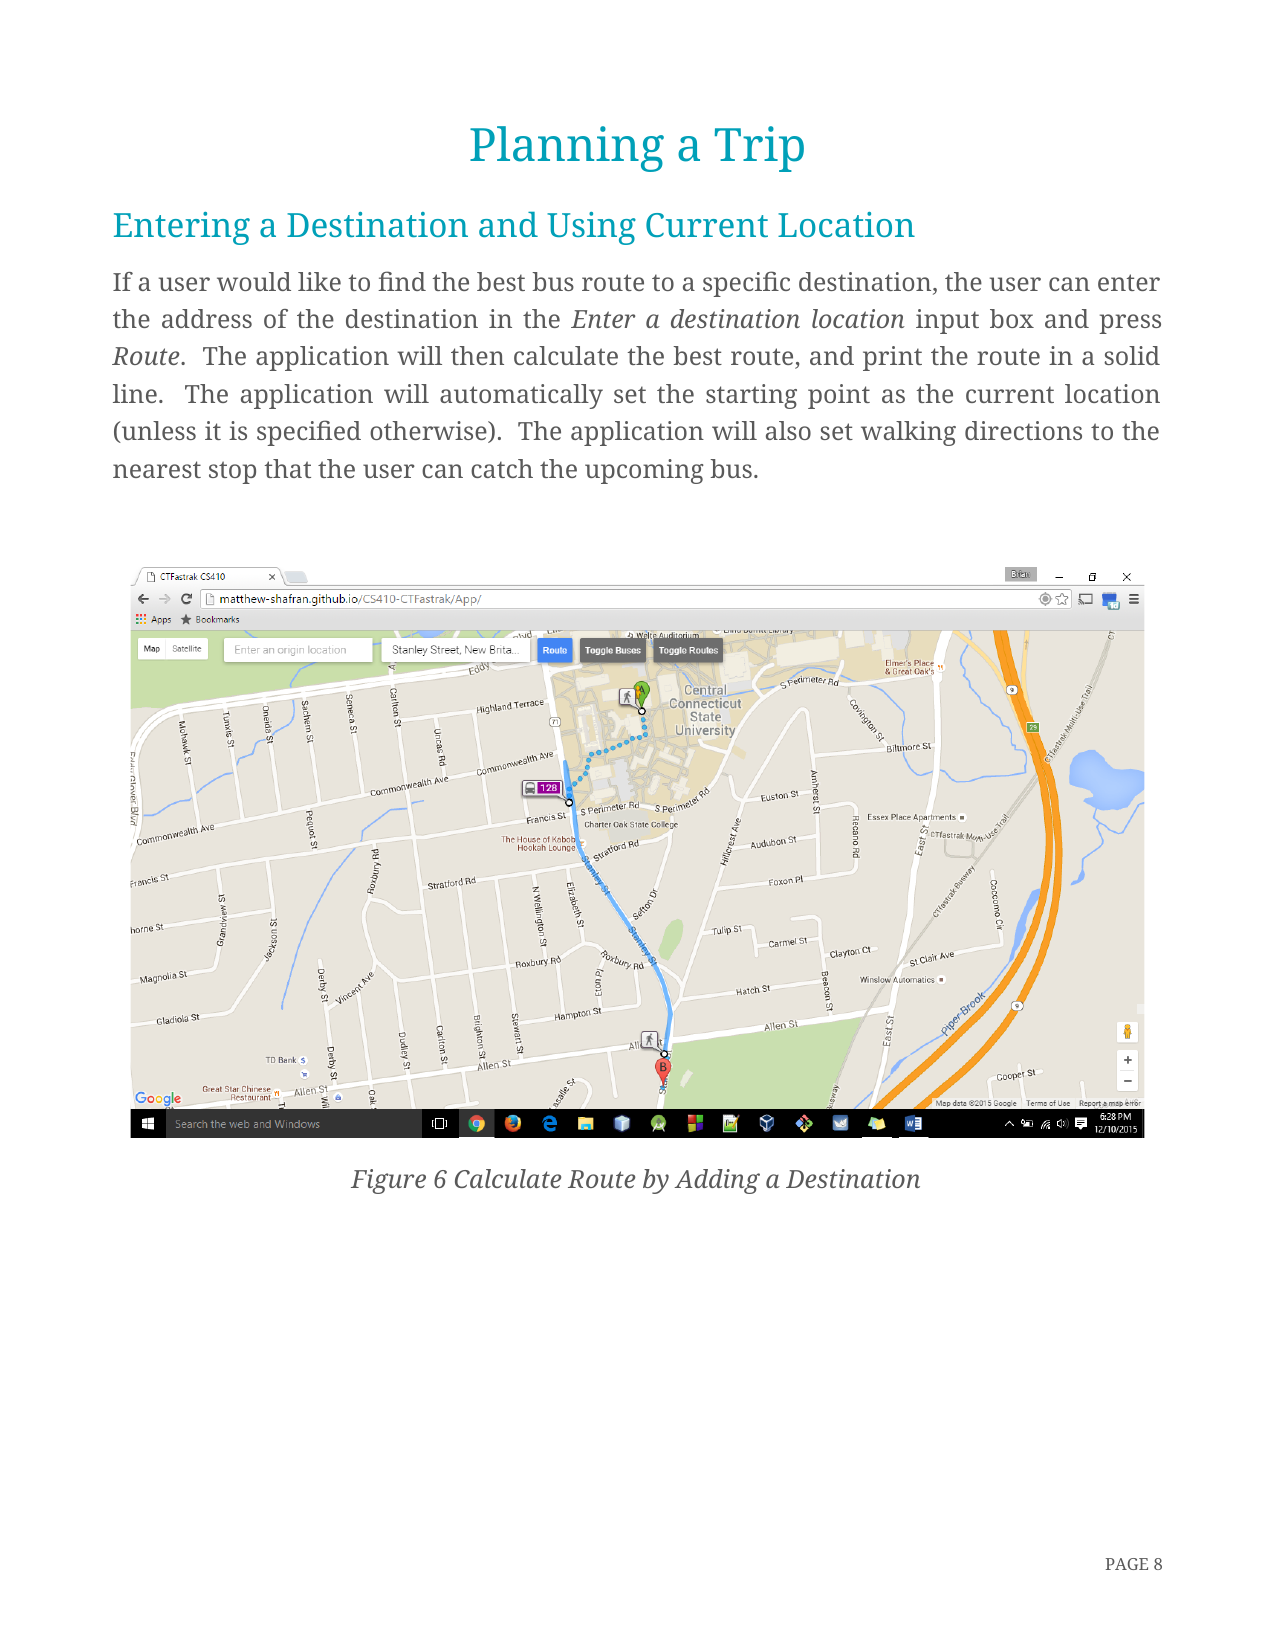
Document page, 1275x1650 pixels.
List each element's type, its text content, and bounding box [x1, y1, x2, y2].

text If a user would like to find the best bus route to a specific destination, the user can enter the address of the destination in the Enter a destination location input box and press Route. The application will then calculate the best route, and print the route in a solid line. The application will automatically set the starting point as the current location (unless it is specified otherwise). The application will also set walking directions to the nearest stop that the user can catch the upcoming bus. [112, 264, 1162, 485]
picture [130, 567, 1145, 1138]
text Figure 6 Calculate Route by Adding a Destination [112, 1161, 1162, 1195]
subtitle Planning a Trip [112, 112, 1162, 175]
subtitle Entering a Destination and Using Current Location [112, 202, 1162, 247]
